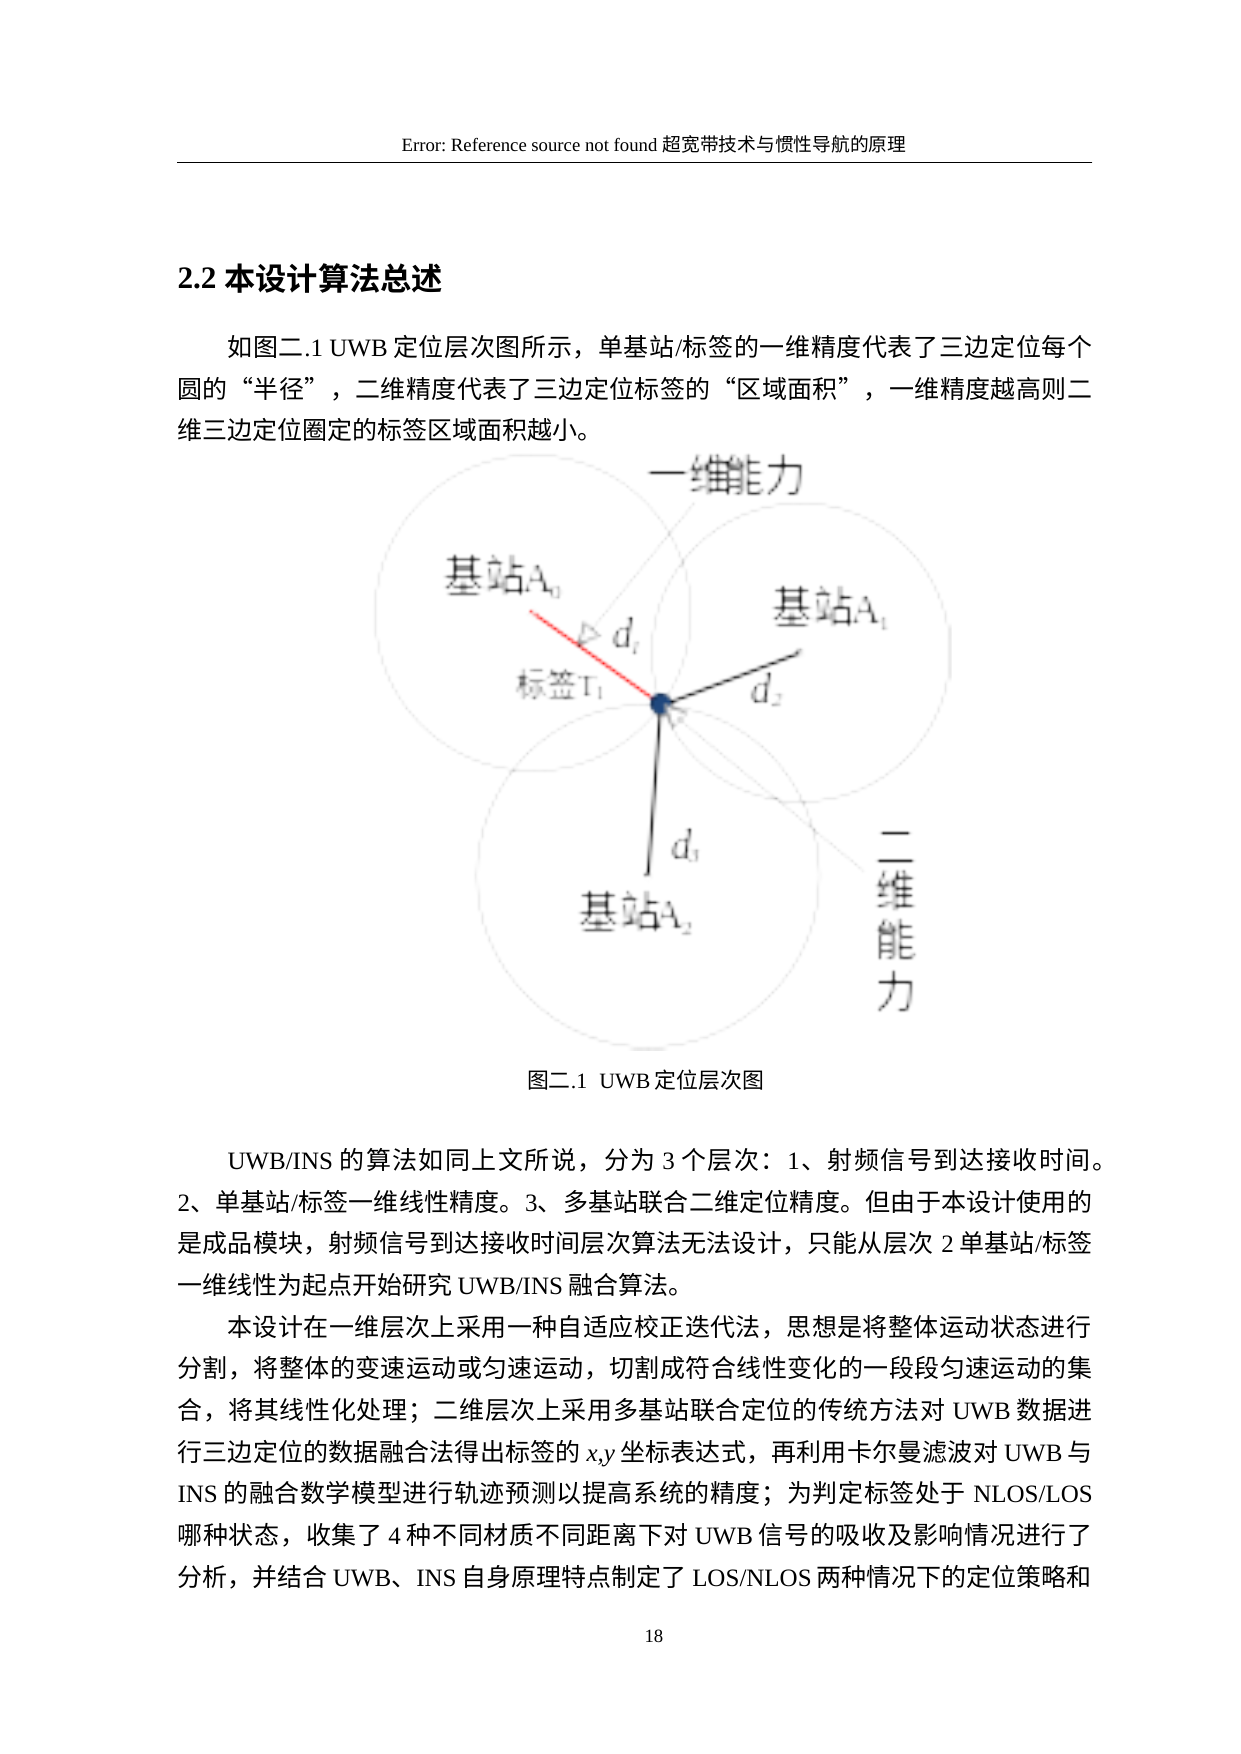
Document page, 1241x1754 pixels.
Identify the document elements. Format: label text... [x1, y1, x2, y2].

text UWB定位层次图 [177, 1063, 1092, 1095]
subtitle 2.2 本设计算法总述 [177, 256, 1067, 298]
text UWB/INS的算法如同上文所说，分为3个层次：1、射频信号到达接收时间。2、单基站/标签一维线性精度。3、多基站联合二维定位精度。但由于本设计使用的是成品模块，射频信号到达接收时间层次算法无法设计，只能从层次2单基站/标签一维线性为起点开始研究UWB/INS融合算法。 [177, 1136, 1092, 1303]
text 如图2.7 UWB定位层次图所示，单基站/标签的一维精度代表了三边定位每个圆的“半径”，二维精度代表了三边定位标签的“区域面积”，一维精度越高则二维三边定位圈定的标签区域面积越小。 [177, 323, 1092, 448]
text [177, 1303, 1092, 1594]
